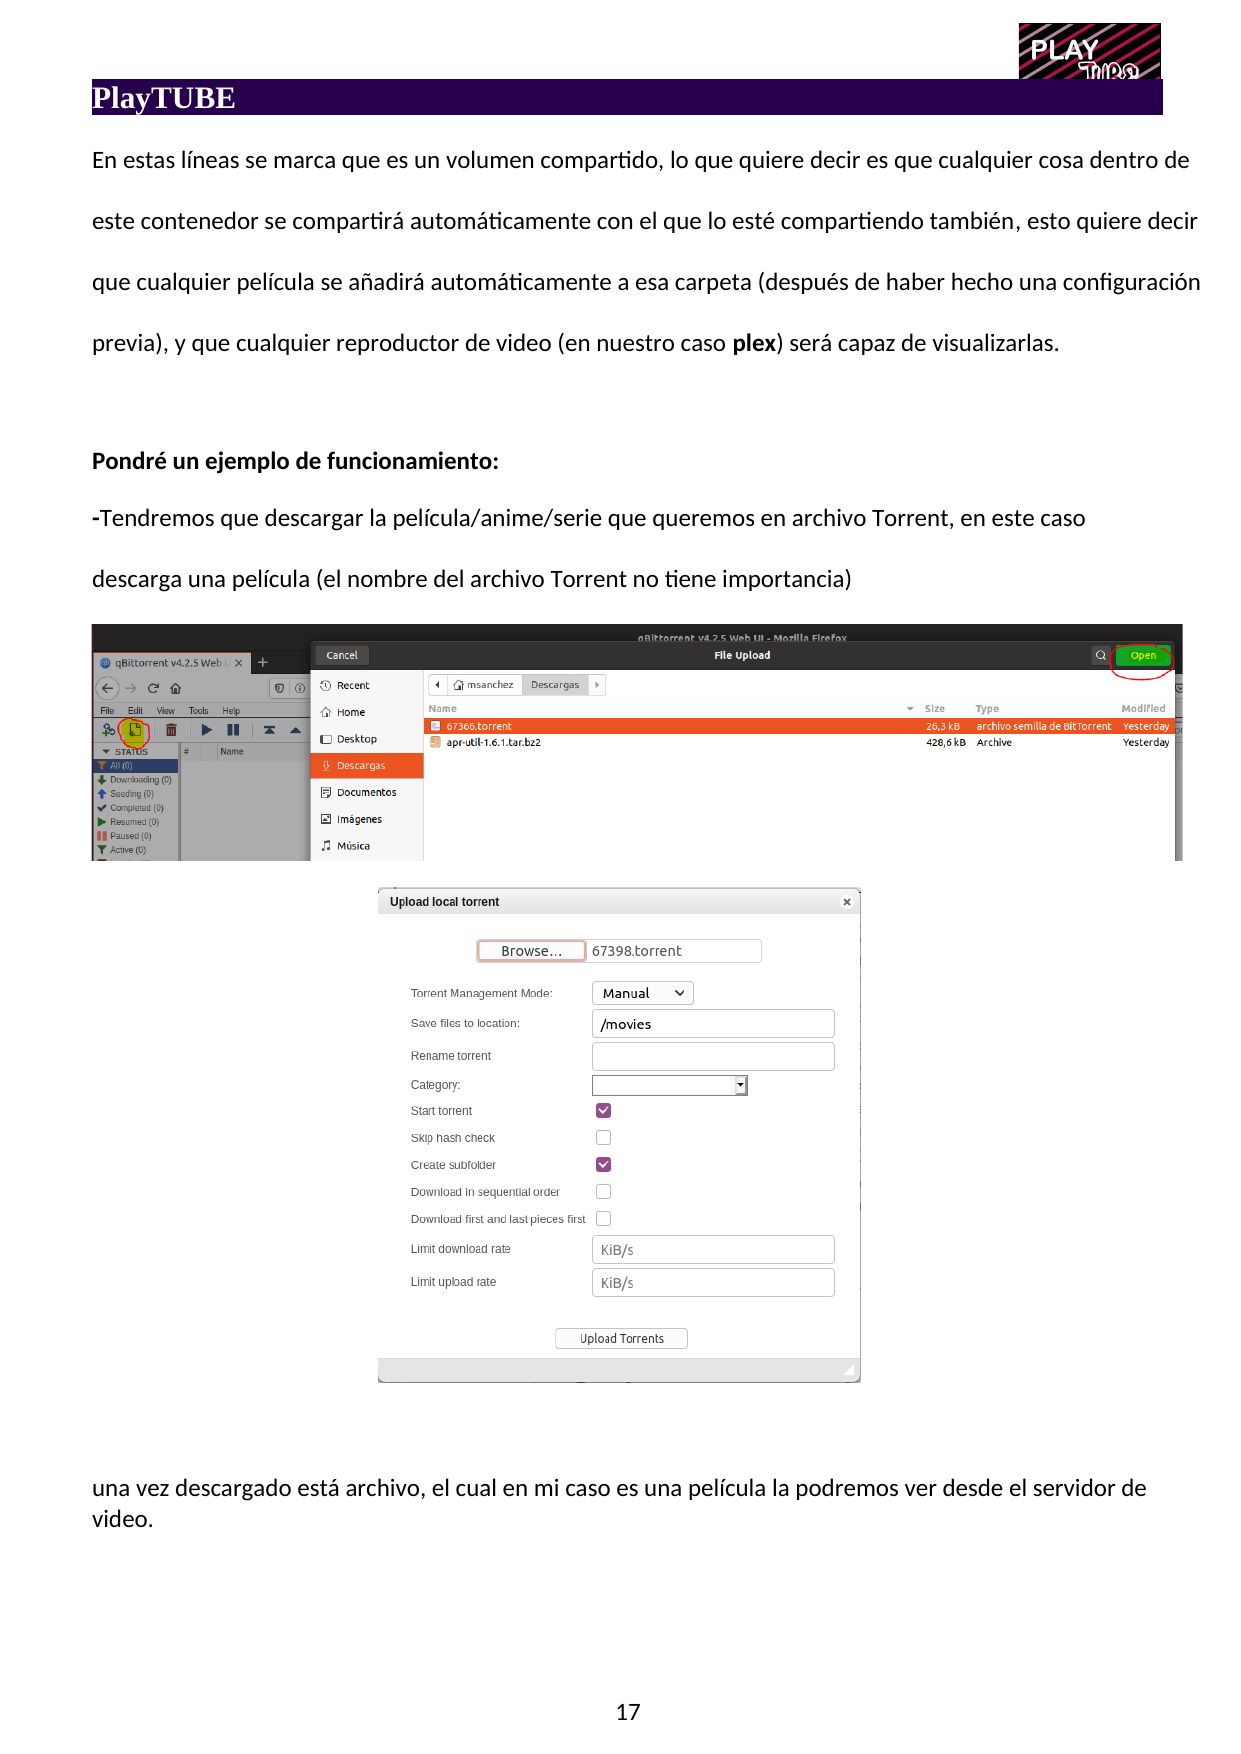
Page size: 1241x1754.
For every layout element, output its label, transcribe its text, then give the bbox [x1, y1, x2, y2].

text -Tendremos que descargar la película/anime/serie que queremos en archivo Torrent, en este caso descarga una película (el nombre del archivo Torrent no tiene importancia) [92, 502, 1112, 594]
subtitle Pondré un ejemplo de funcionamiento: [92, 445, 1209, 476]
picture [378, 887, 861, 1383]
text una vez descargado está archivo, el cual en mi caso es una película la podremos ver desde el servidor de video. [92, 1473, 1209, 1534]
picture [1018, 23, 1161, 79]
text En estas líneas se marca que es un volumen compartido, lo que quiere decir es que cualquier cosa dentro de este contenedor se compartirá automáticamente con el que lo esté compartiendo también, esto quiere decir que cualquier película se añadirá automáticamente a esa carpeta (después de haber hecho una configuración previa), y que cualquier reproductor de video (en nuestro caso plex) será capaz de visualizarlas. [92, 144, 1209, 357]
picture [91, 624, 1183, 861]
